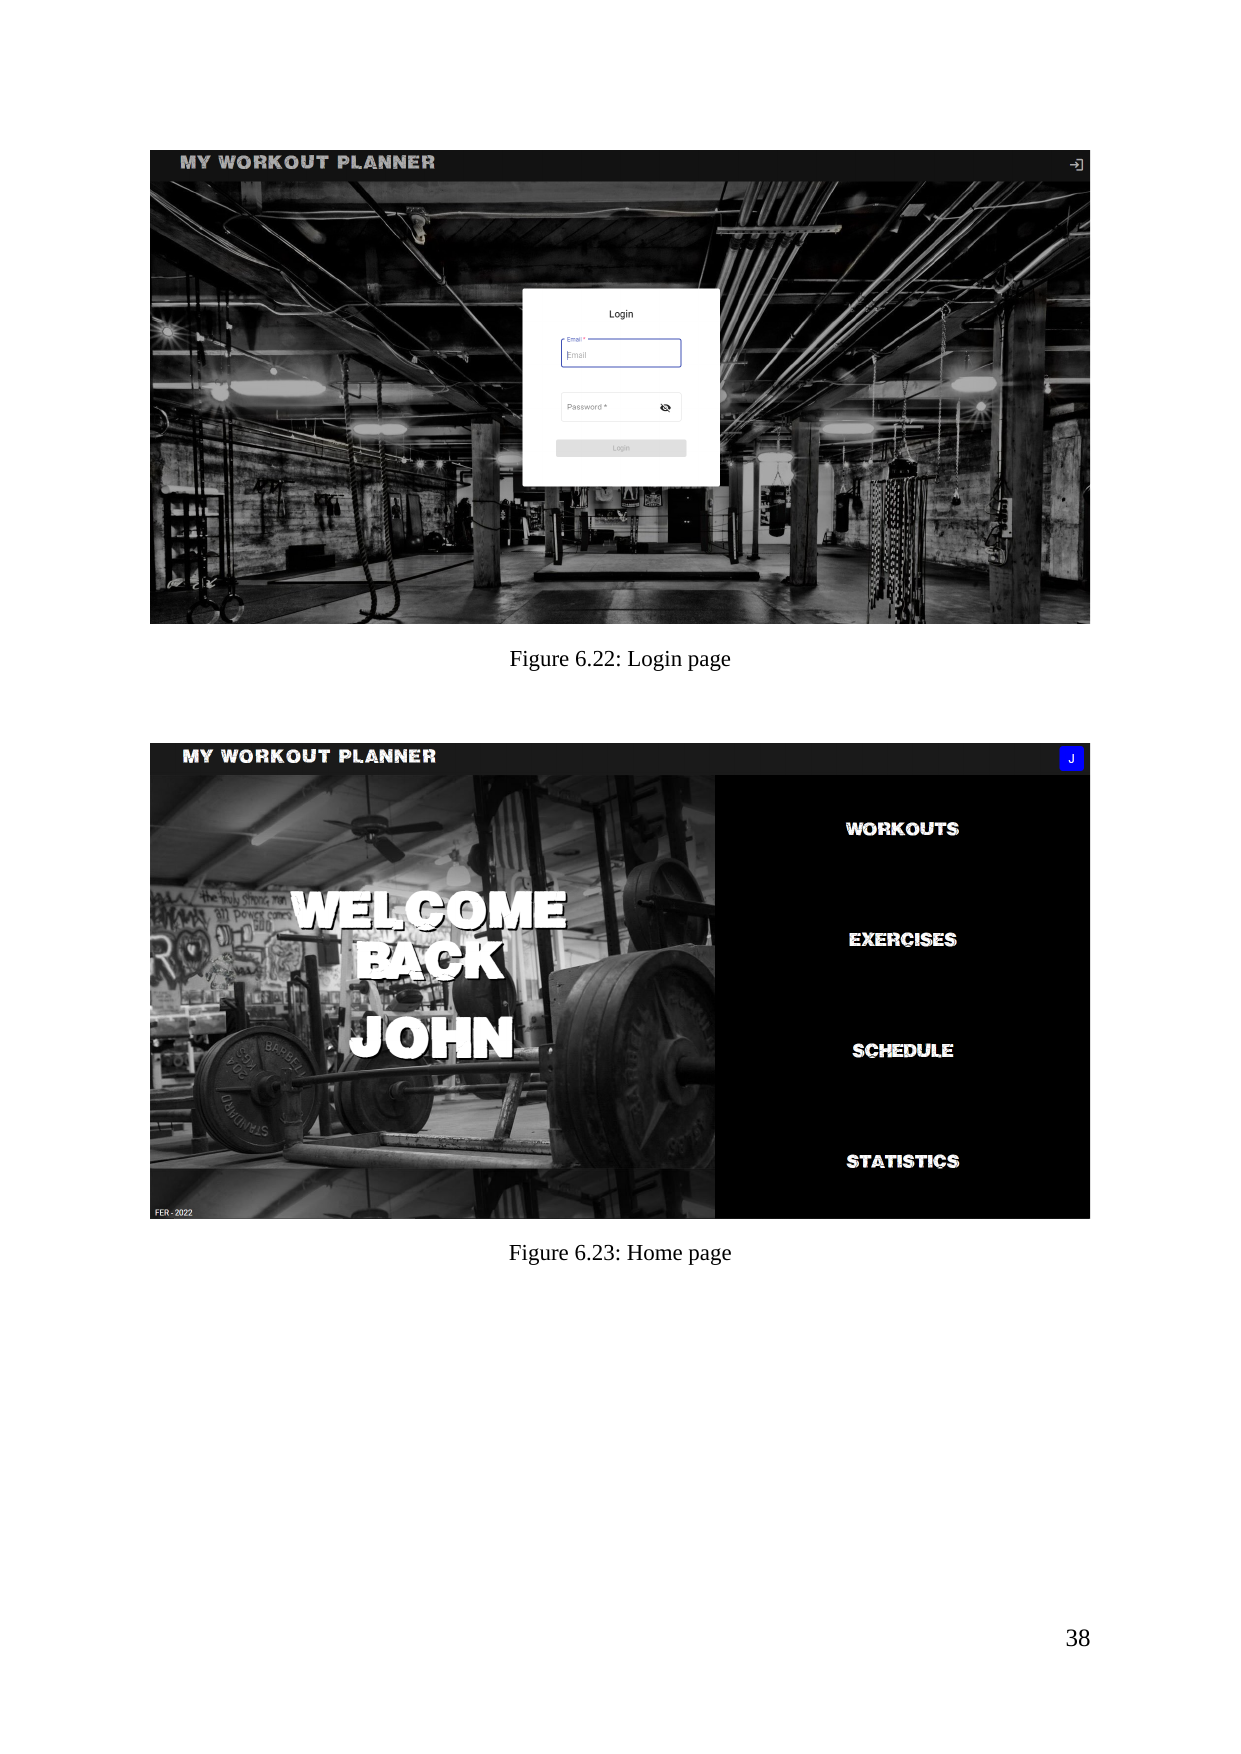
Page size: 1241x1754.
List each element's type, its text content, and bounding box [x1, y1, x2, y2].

picture [150, 743, 1091, 1219]
picture [150, 150, 1091, 624]
